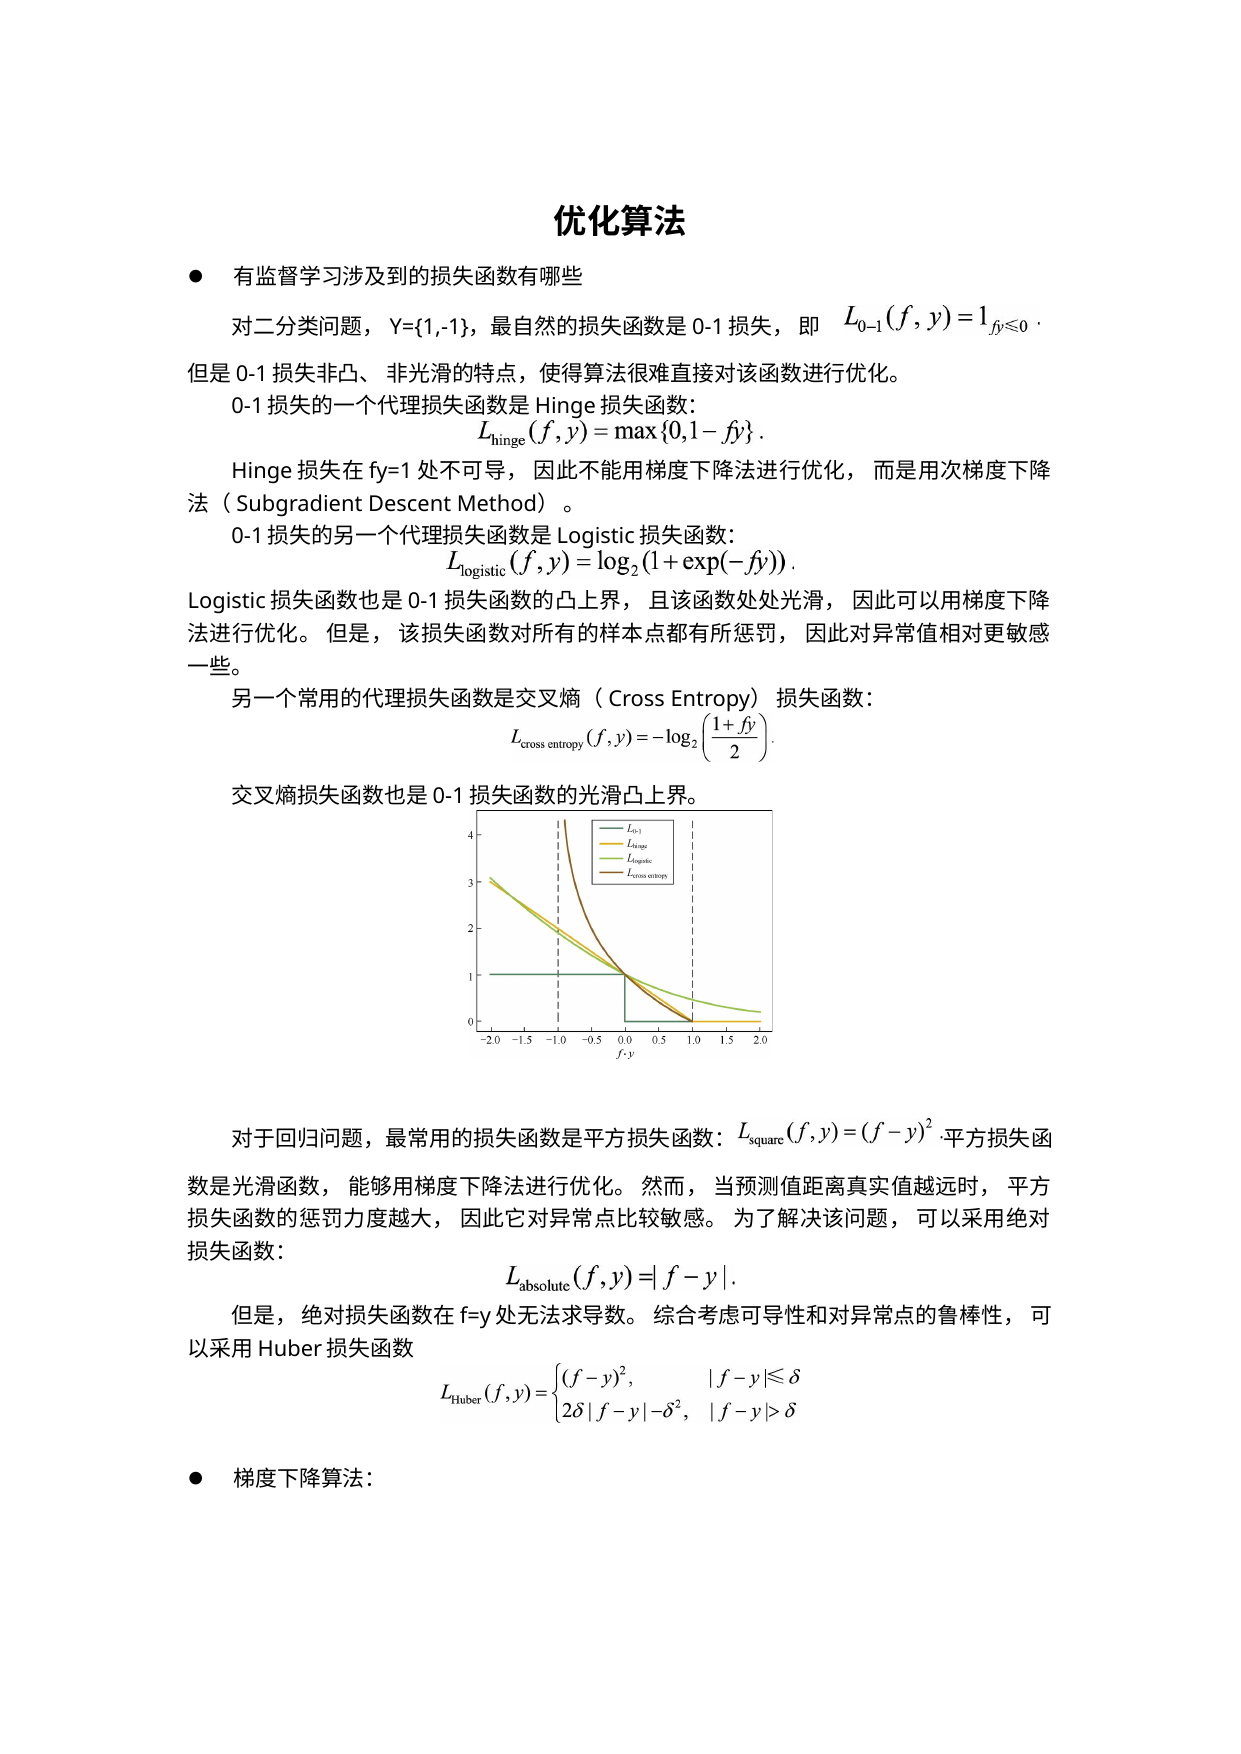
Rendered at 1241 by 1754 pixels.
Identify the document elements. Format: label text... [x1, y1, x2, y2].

text Hinge损失在fy=1处不可导， 因此不能用梯度下降法进行优化， 而是用次梯度下降法（ Subgradient Descent Method） 。 [187, 453, 1053, 518]
text 0-1损失的另一个代理损失函数是Logistic损失函数： [187, 518, 1053, 551]
text 对于回归问题，最常用的损失函数是平方损失函数：平方损失函数是光滑函数， 能够用梯度下降法进行优化。 然而， 当预测值距离真实值越远时， 平方损失函数的惩罚力度越大， 因此它对异常点比较敏感。 为了解决该问题， 可以采用绝对损失函数： [187, 1103, 1053, 1266]
picture [440, 1363, 800, 1423]
list 有监督学习涉及到的损失函数有哪些 [187, 258, 1053, 291]
picture [737, 1118, 943, 1147]
text 0-1损失的一个代理损失函数是Hinge损失函数： [187, 388, 1053, 421]
picture [505, 1265, 735, 1291]
text Logistic损失函数也是0-1损失函数的凸上界， 且该函数处处光滑， 因此可以用梯度下降法进行优化。 但是， 该损失函数对所有的样本点都有所惩罚， 因此对异常值相对更敏感一些。 [187, 583, 1053, 681]
picture [510, 713, 774, 762]
picture [468, 810, 773, 1059]
text 但是， 绝对损失函数在f=y处无法求导数。 综合考虑可导性和对异常点的鲁棒性， 可以采用Huber损失函数 [187, 1298, 1053, 1363]
text 另一个常用的代理损失函数是交叉熵（ Cross Entropy） 损失函数： [187, 681, 1053, 713]
text 但是0-1损失非凸、 非光滑的特点，使得算法很难直接对该函数进行优化。 [187, 356, 1053, 388]
title 优化算法 [187, 187, 1053, 252]
picture [843, 305, 1040, 335]
list 梯度下降算法： [187, 1461, 1053, 1493]
picture [446, 550, 794, 579]
text 交叉熵损失函数也是0-1损失函数的光滑凸上界。 [187, 778, 1053, 811]
picture [477, 420, 763, 448]
text 对二分类问题， Y={1,-1}，最自然的损失函数是0-1损失， 即 [187, 291, 1053, 356]
